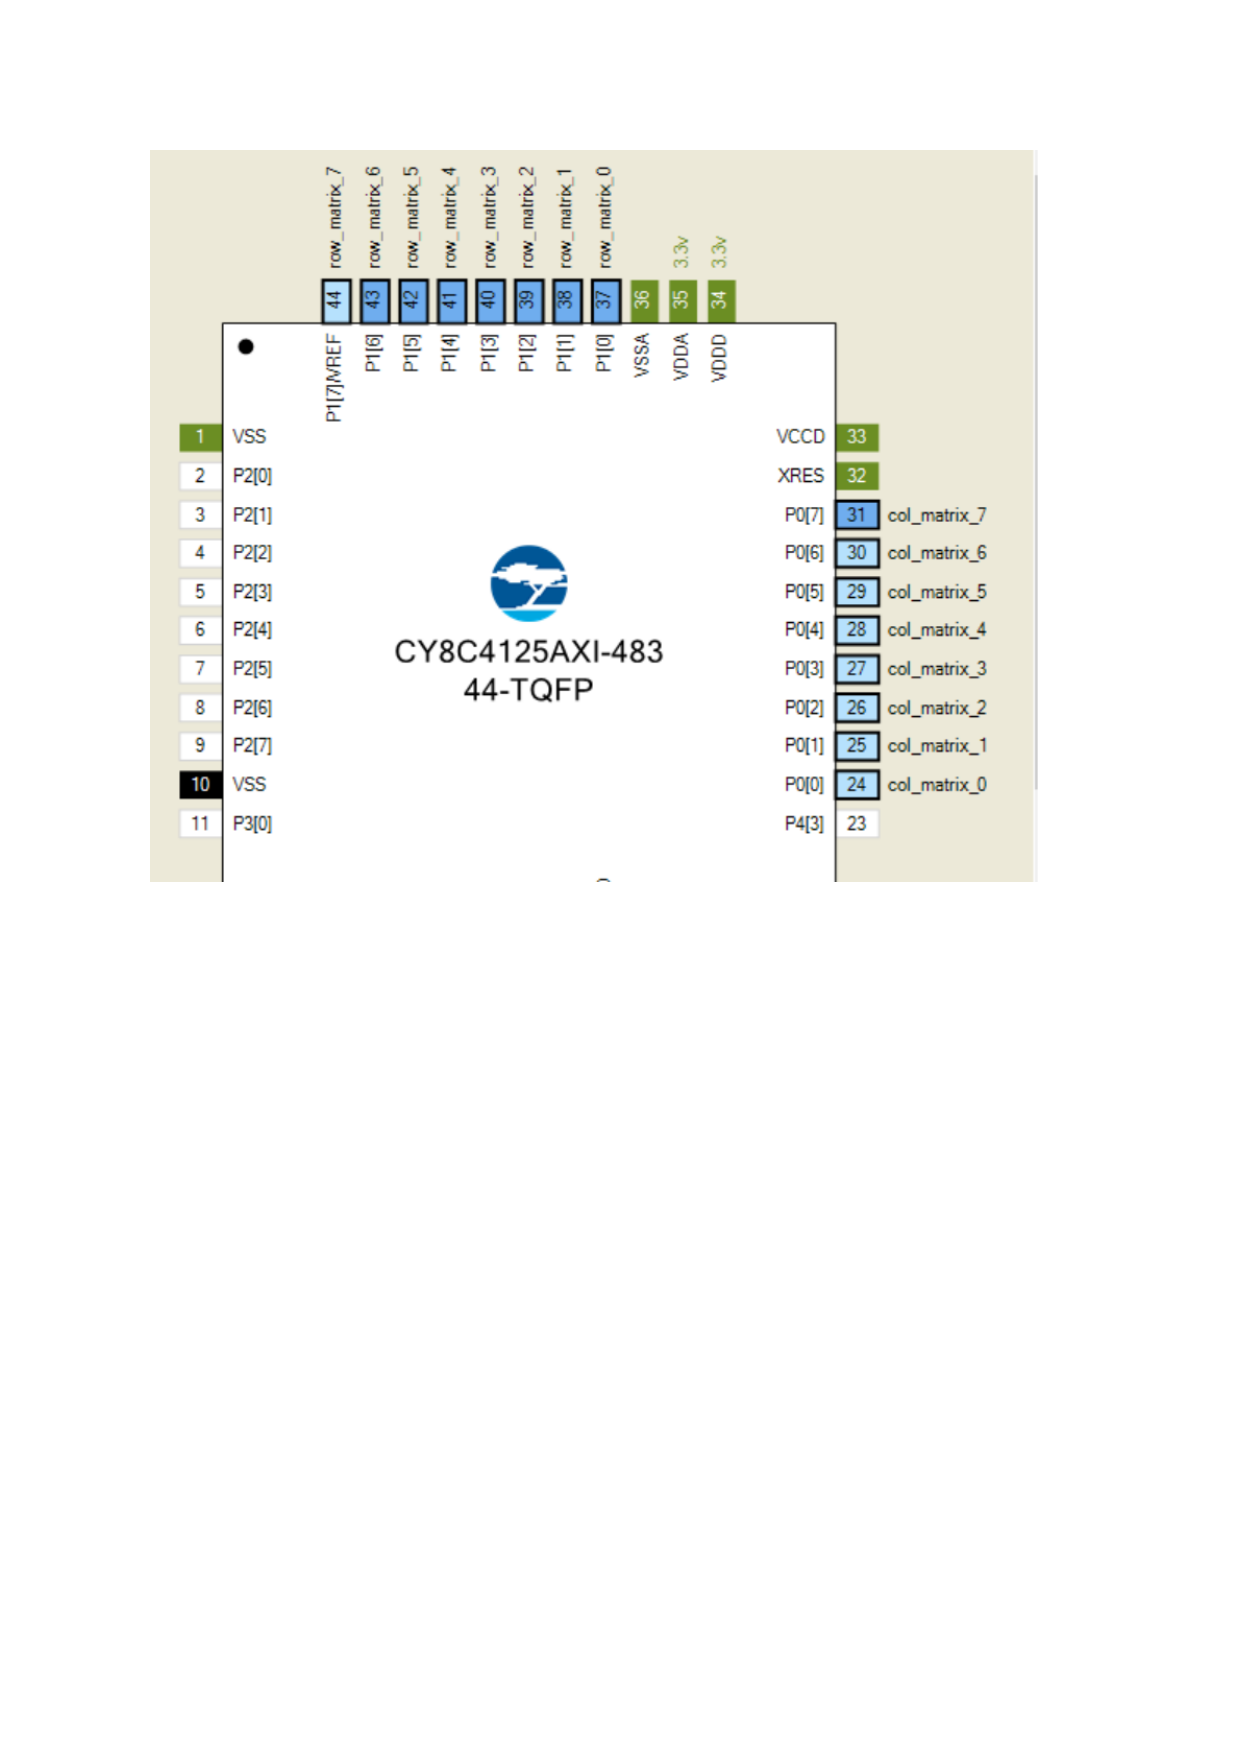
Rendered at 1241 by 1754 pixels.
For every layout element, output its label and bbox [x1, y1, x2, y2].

picture [150, 150, 1038, 882]
